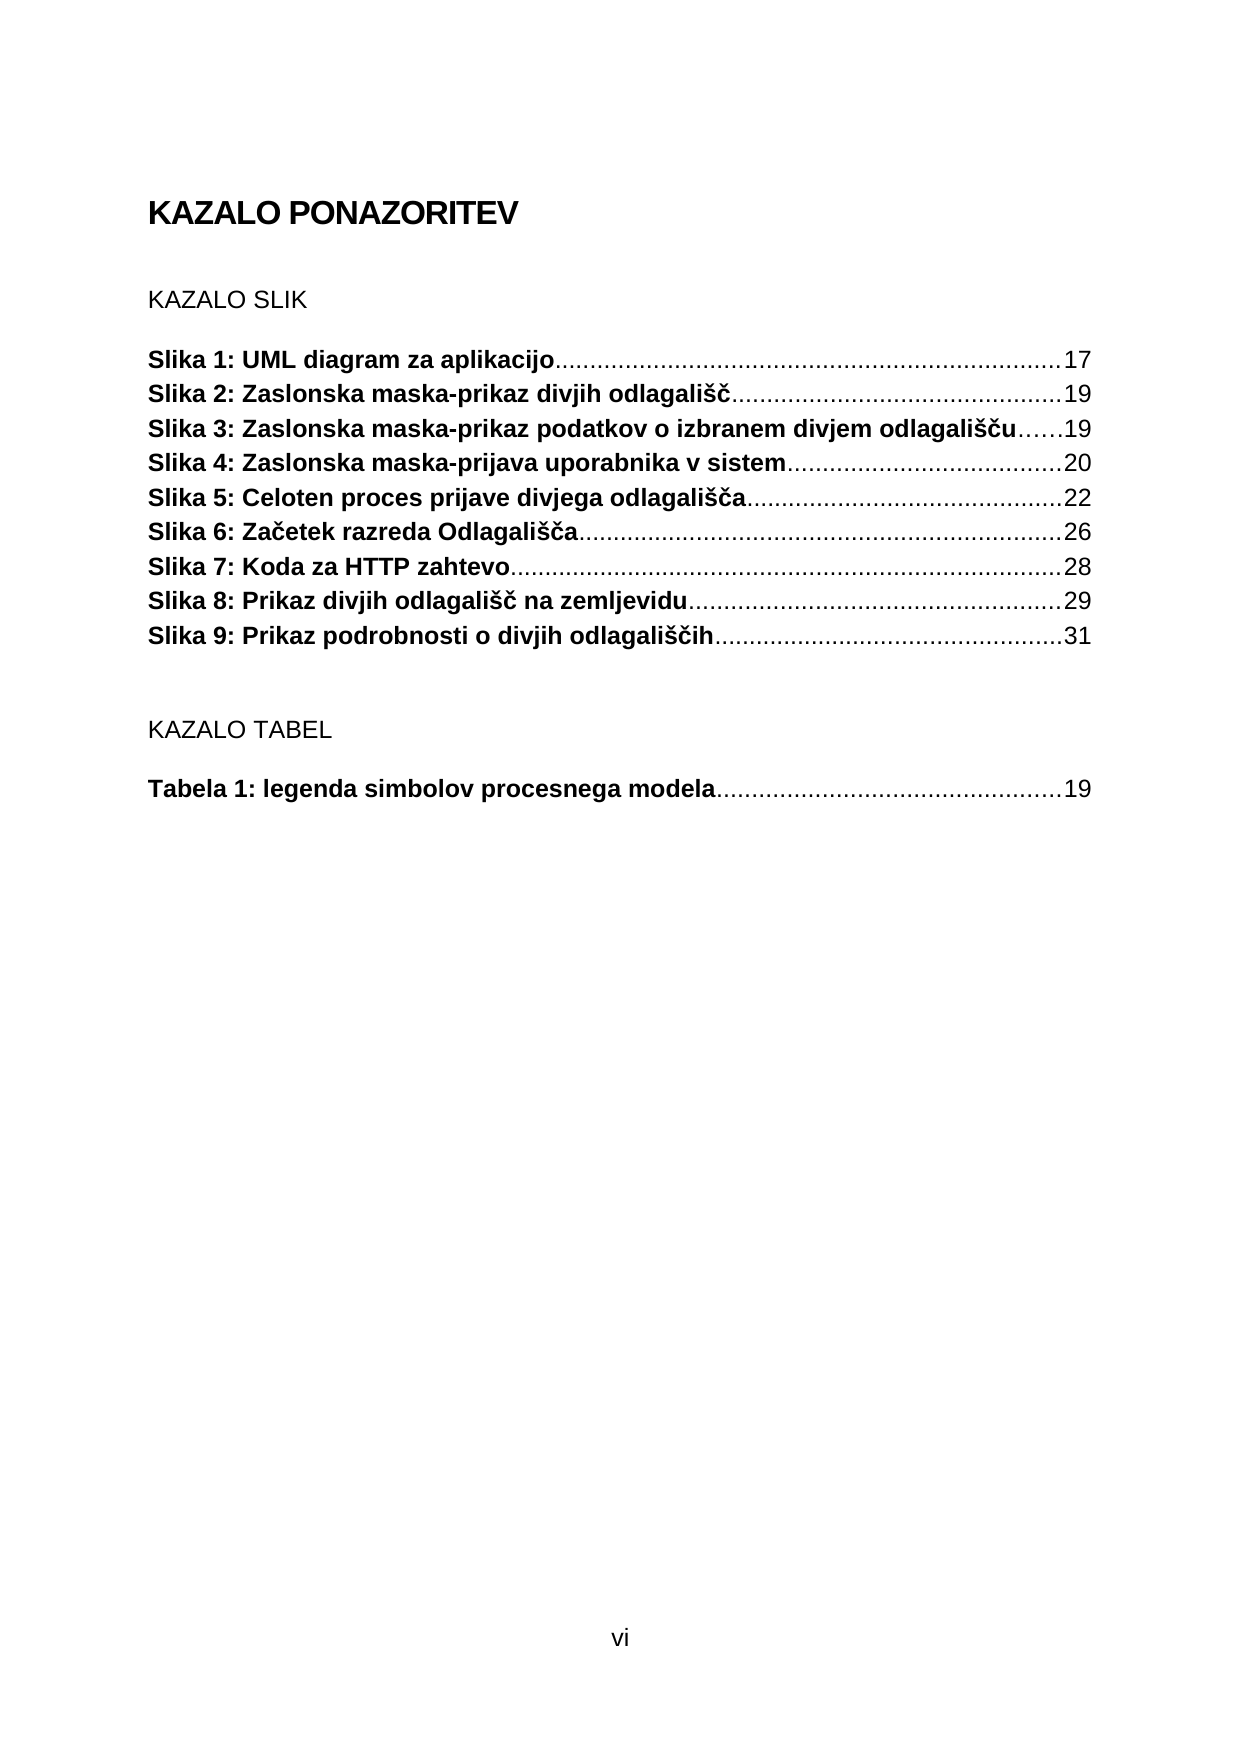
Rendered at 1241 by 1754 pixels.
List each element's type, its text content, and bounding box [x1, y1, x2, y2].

text Slika 8: Prikaz divjih odlagališč na zemljevidu 29 [148, 586, 1093, 615]
title KAZALO PONAZORITEV [148, 193, 1093, 232]
text KAZALO TABEL [148, 714, 1093, 743]
text Slika 9: Prikaz podrobnosti o divjih odlagališčih 31 [148, 621, 1093, 649]
text Slika 3: Zaslonska maska-prikaz podatkov o izbranem divjem odlagališču 19 [148, 414, 1093, 442]
text Slika 4: Zaslonska maska-prijava uporabnika v sistem 20 [148, 448, 1093, 477]
text Slika 6: Začetek razreda Odlagališča 26 [148, 517, 1093, 546]
text Slika 7: Koda za HTTP zahtevo 28 [148, 552, 1093, 580]
text Tabela 1: legenda simbolov procesnega modela 19 [148, 774, 1093, 803]
text Slika 1: UML diagram za aplikacijo 17 [148, 345, 1093, 373]
text KAZALO SLIK [148, 285, 1093, 314]
text Slika 5: Celoten proces prijave divjega odlagališča 22 [148, 483, 1093, 511]
text Slika 2: Zaslonska maska-prikaz divjih odlagališč 19 [148, 379, 1093, 408]
